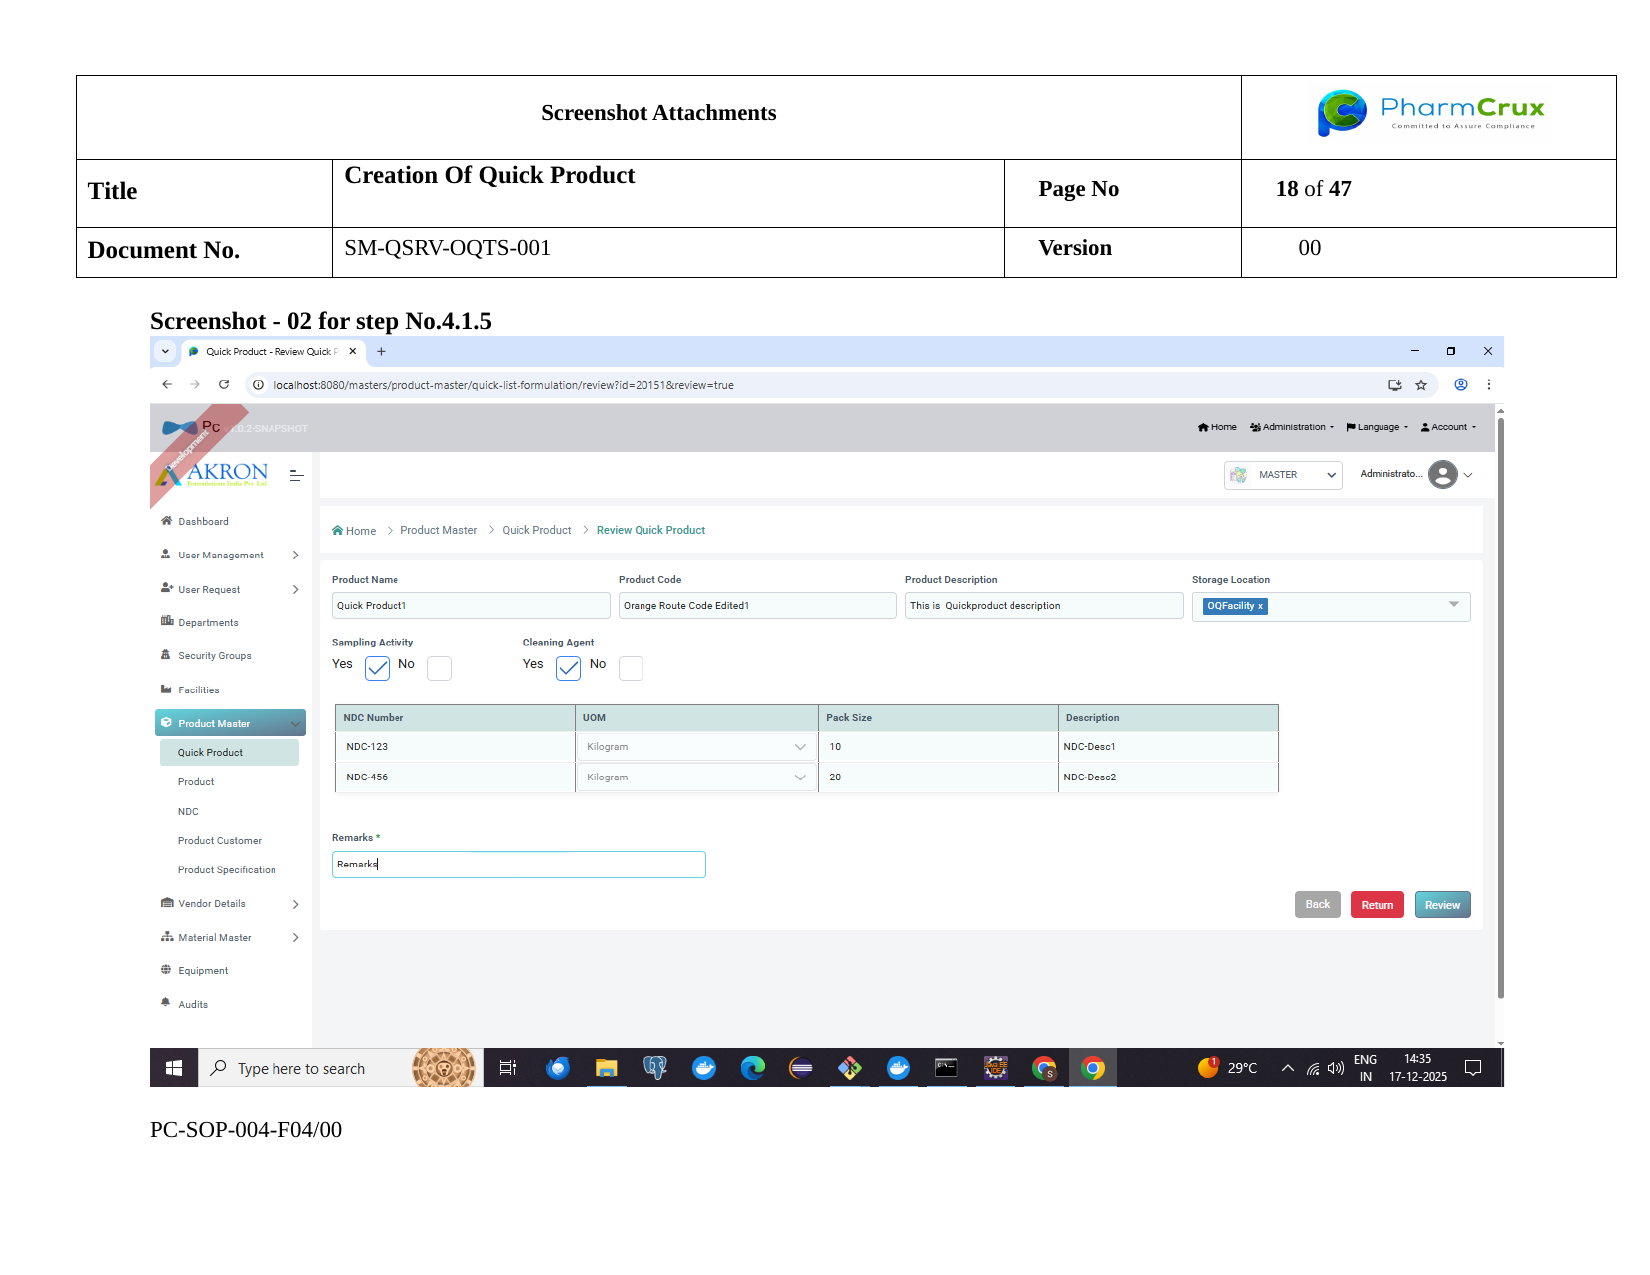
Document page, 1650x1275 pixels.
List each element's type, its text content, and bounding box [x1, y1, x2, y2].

picture [1307, 82, 1551, 143]
text Screenshot - 02 for step No.4.1.5 [150, 306, 1500, 336]
picture [150, 336, 1505, 1087]
